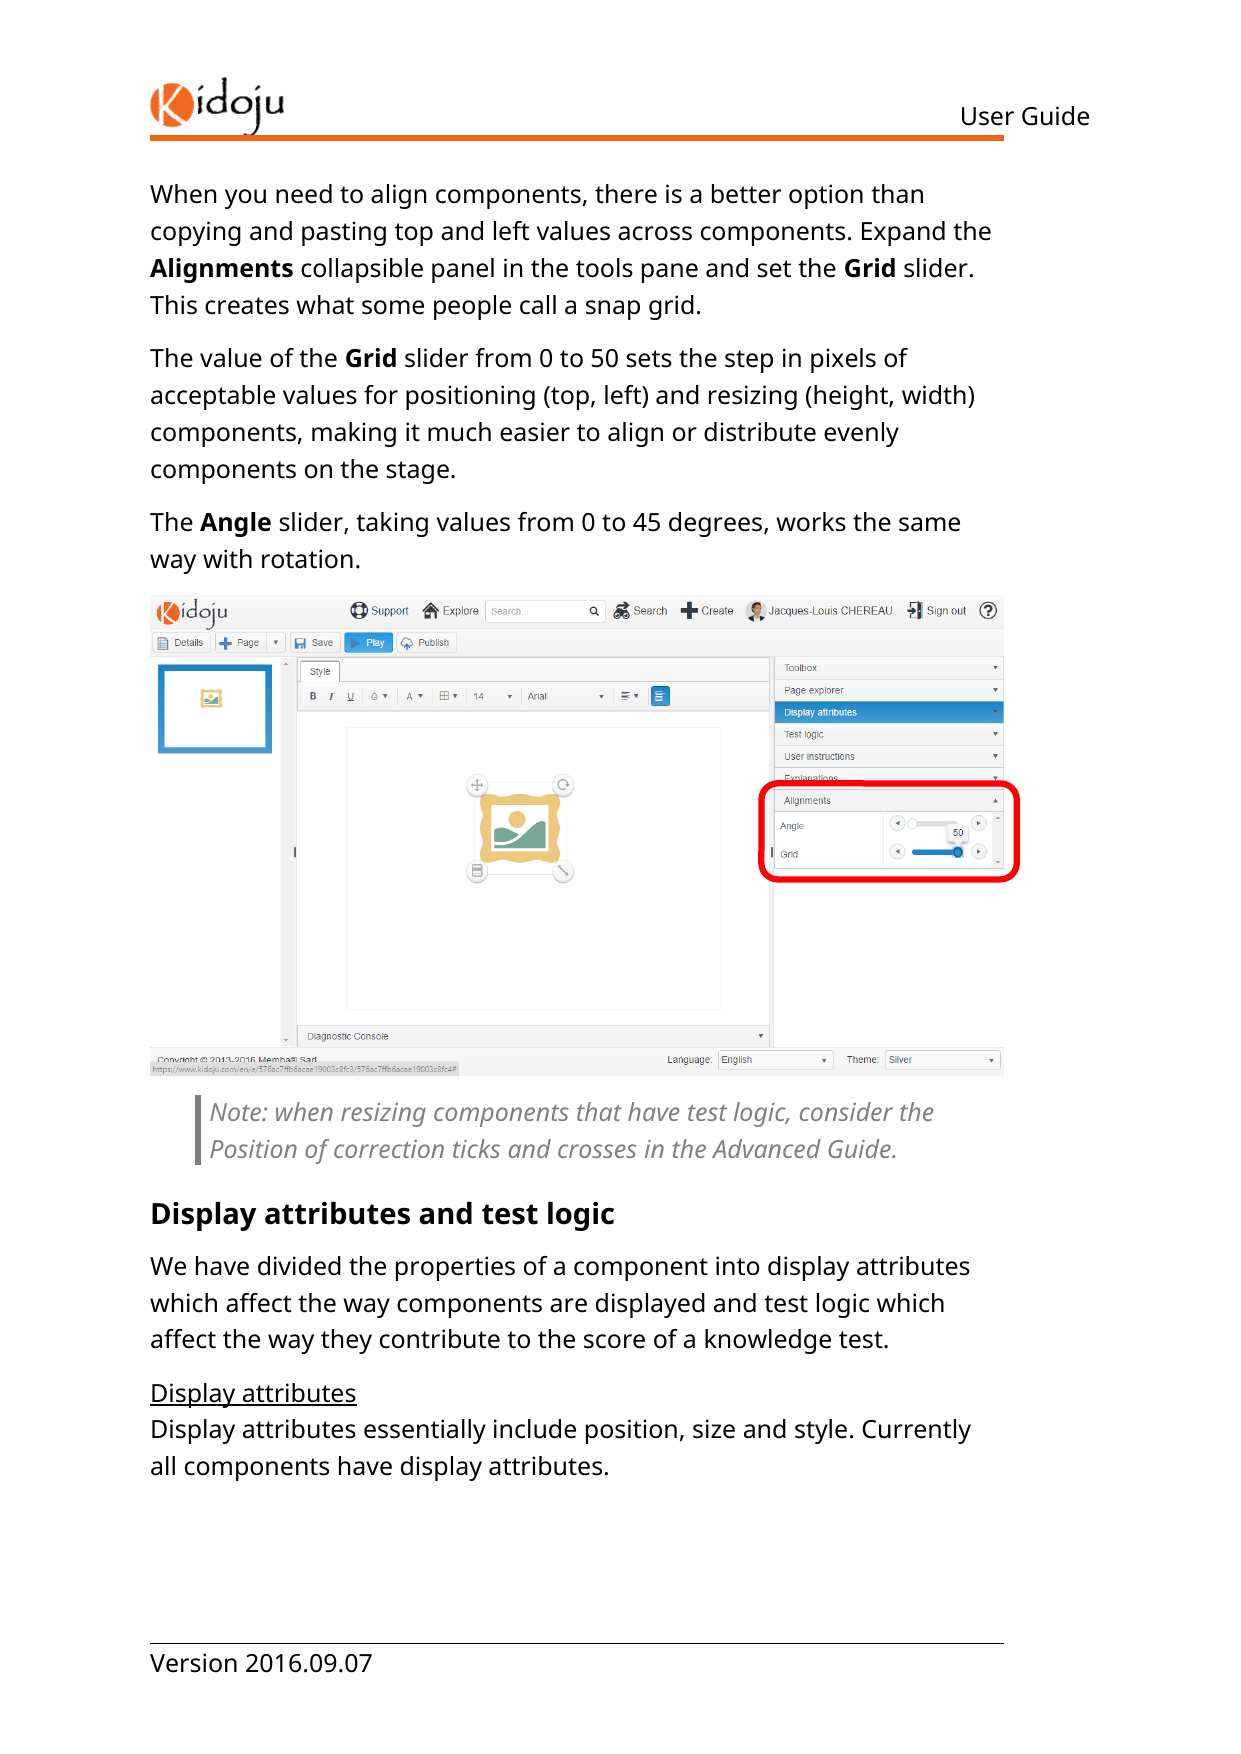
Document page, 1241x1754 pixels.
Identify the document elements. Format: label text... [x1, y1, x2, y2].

picture [150, 76, 284, 135]
text Note: when resizing components that have test logic, consider the Position of correction ticks and crosses in the Advanced Guide. [194, 1094, 1004, 1165]
picture [765, 787, 1004, 876]
text Display attributes essentially include position, size and style. Currently all components have display attributes. [150, 1412, 1004, 1483]
text The value of the Grid slider from 0 to 50 sets the step in pixels of acceptable values for positioning (top, left) and resizing (height, width) components, making it much easier to align or distribute evenly components on the stage. [150, 341, 1004, 485]
picture [150, 595, 1004, 1076]
text When you need to align components, there is a better option than copying and pasting top and left values across components. Expand the Alignments collapsible panel in the tools pane and set the Grid slider. This creates what some people call a snap grid. [150, 177, 1004, 322]
text We have divided the properties of a component into display attributes which affect the way components are displayed and test logic which affect the way they contribute to the score of a knowledge test. [150, 1248, 1004, 1356]
text The Angle slider, taking values from 0 to 45 degrees, works the same way with rotation. [150, 505, 1004, 576]
subtitle Display attributes [150, 1375, 1004, 1409]
subtitle Display attributes and test logic [150, 1193, 1004, 1233]
